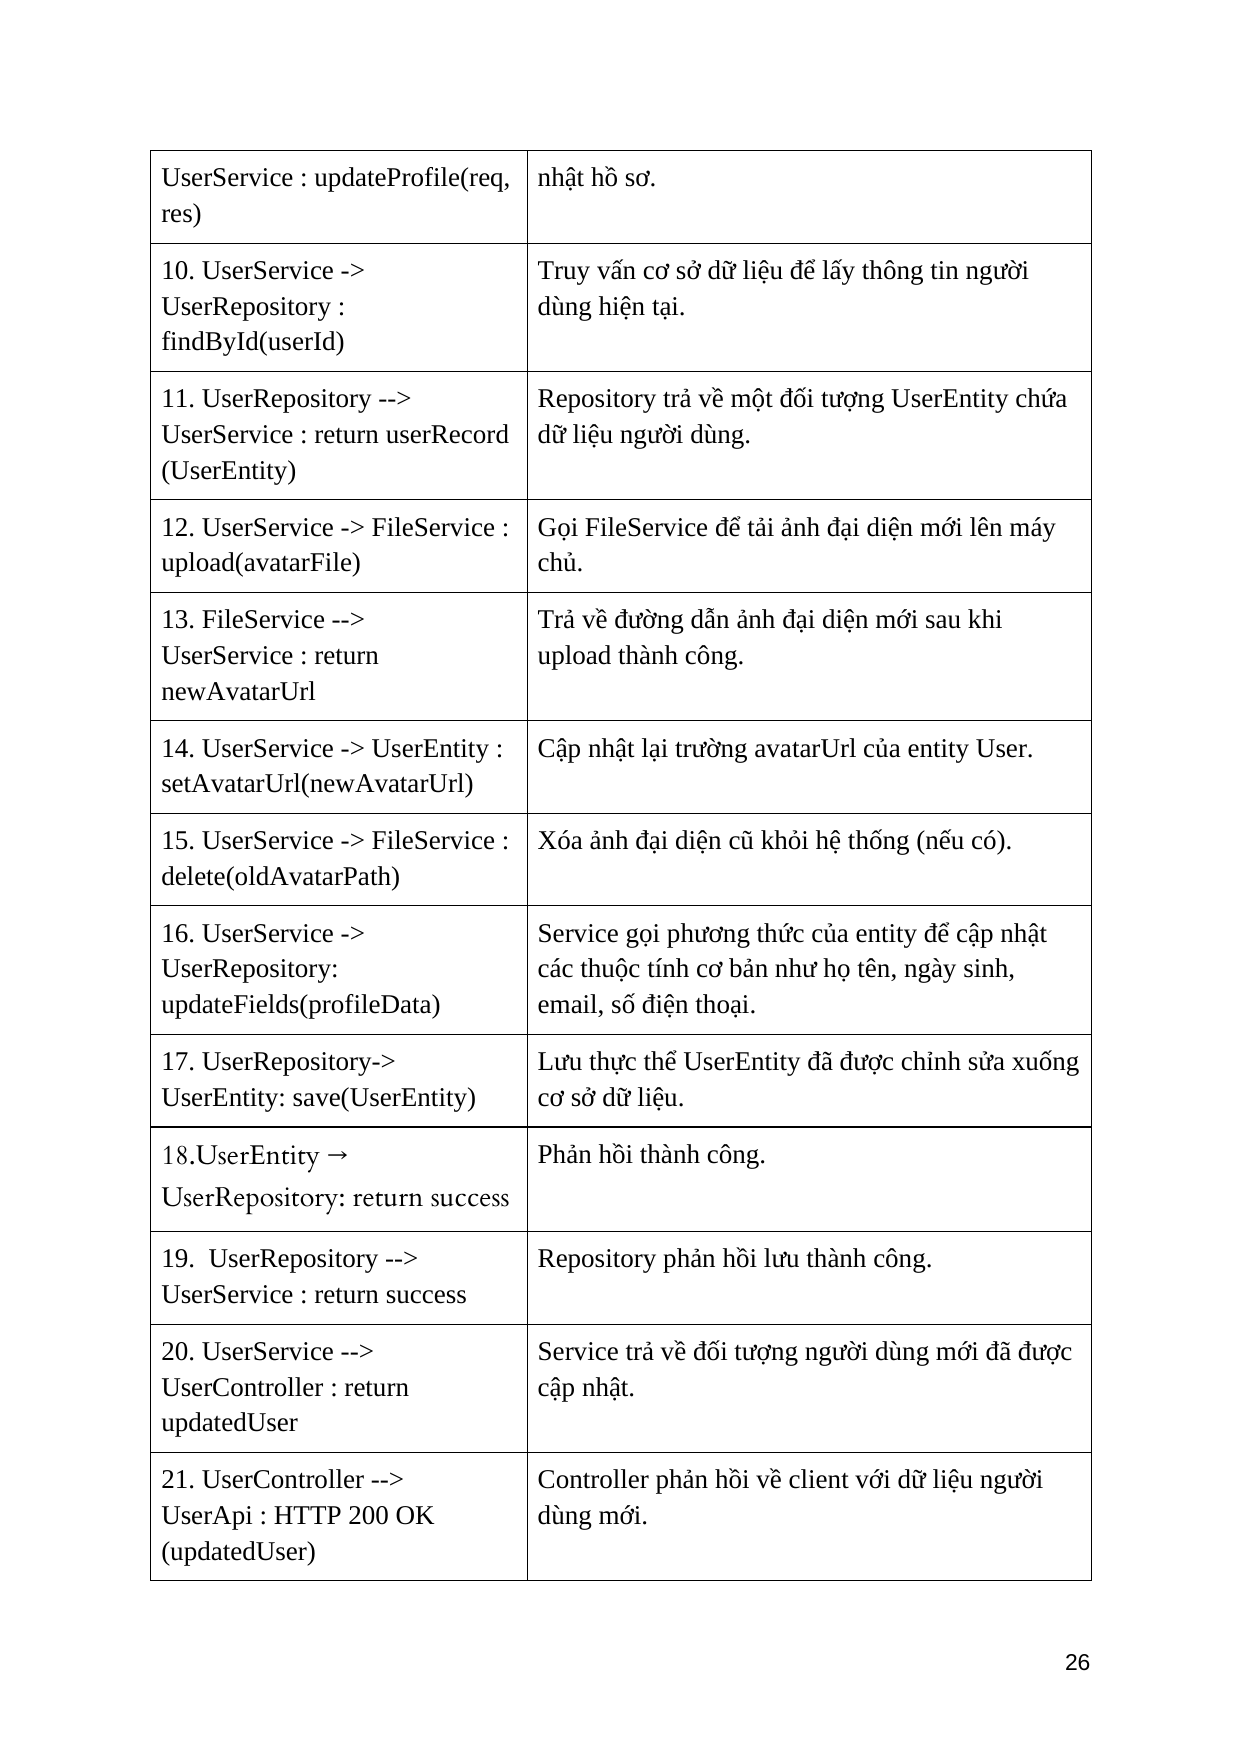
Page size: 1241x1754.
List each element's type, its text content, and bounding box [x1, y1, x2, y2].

table_cell 17. UserRepository-> UserEntity: save(UserEntity) [151, 1035, 527, 1126]
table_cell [528, 151, 1091, 243]
table_cell 20. UserService --> UserController : return updatedUser [151, 1325, 527, 1452]
table_cell 10. UserService -> UserRepository : findById(userId) [151, 244, 527, 371]
table_cell Phản hồi thành công. [528, 1128, 1091, 1231]
table_cell Gọi FileService để tải ảnh đại diện mới lên máy chủ. [528, 500, 1091, 592]
table_cell Truy vấn cơ sở dữ liệu để lấy thông tin người dùng hiện tại. [528, 244, 1091, 371]
table_cell 15. UserService -> FileService : delete(oldAvatarPath) [151, 814, 527, 905]
table_cell Service gọi phương thức của entity để cập nhật các thuộc tính cơ bản như họ tên, ngày sinh, email, số điện thoại. [528, 906, 1091, 1034]
table_cell Lưu thực thể UserEntity đã được chỉnh sửa xuống cơ sở dữ liệu. [528, 1035, 1091, 1126]
table_cell Repository phản hồi lưu thành công. [528, 1232, 1091, 1323]
table_cell 11. UserRepository --> UserService : return userRecord (UserEntity) [151, 372, 527, 499]
table_cell Repository trả về một đối tượng UserEntity chứa dữ liệu người dùng. [528, 372, 1091, 499]
table_cell 21. UserController --> UserApi : HTTP 200 OK (updatedUser) [151, 1453, 527, 1580]
table_cell 18.UserEntity → UserRepository: return success [151, 1128, 527, 1231]
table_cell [151, 151, 527, 243]
table_cell 19. UserRepository --> UserService : return success [151, 1232, 527, 1323]
table_cell 13. FileService --> UserService : return newAvatarUrl [151, 593, 527, 720]
table_cell Xóa ảnh đại diện cũ khỏi hệ thống (nếu có). [528, 814, 1091, 905]
table_cell Cập nhật lại trường avatarUrl của entity User. [528, 721, 1091, 813]
table_cell 16. UserService -> UserRepository: updateFields(profileData) [151, 906, 527, 1034]
table_cell Trả về đường dẫn ảnh đại diện mới sau khi upload thành công. [528, 593, 1091, 720]
table_cell Controller phản hồi về client với dữ liệu người dùng mới. [528, 1453, 1091, 1580]
table_cell Service trả về đối tượng người dùng mới đã được cập nhật. [528, 1325, 1091, 1452]
table_cell 12. UserService -> FileService : upload(avatarFile) [151, 500, 527, 592]
table_cell 14. UserService -> UserEntity : setAvatarUrl(newAvatarUrl) [151, 721, 527, 813]
